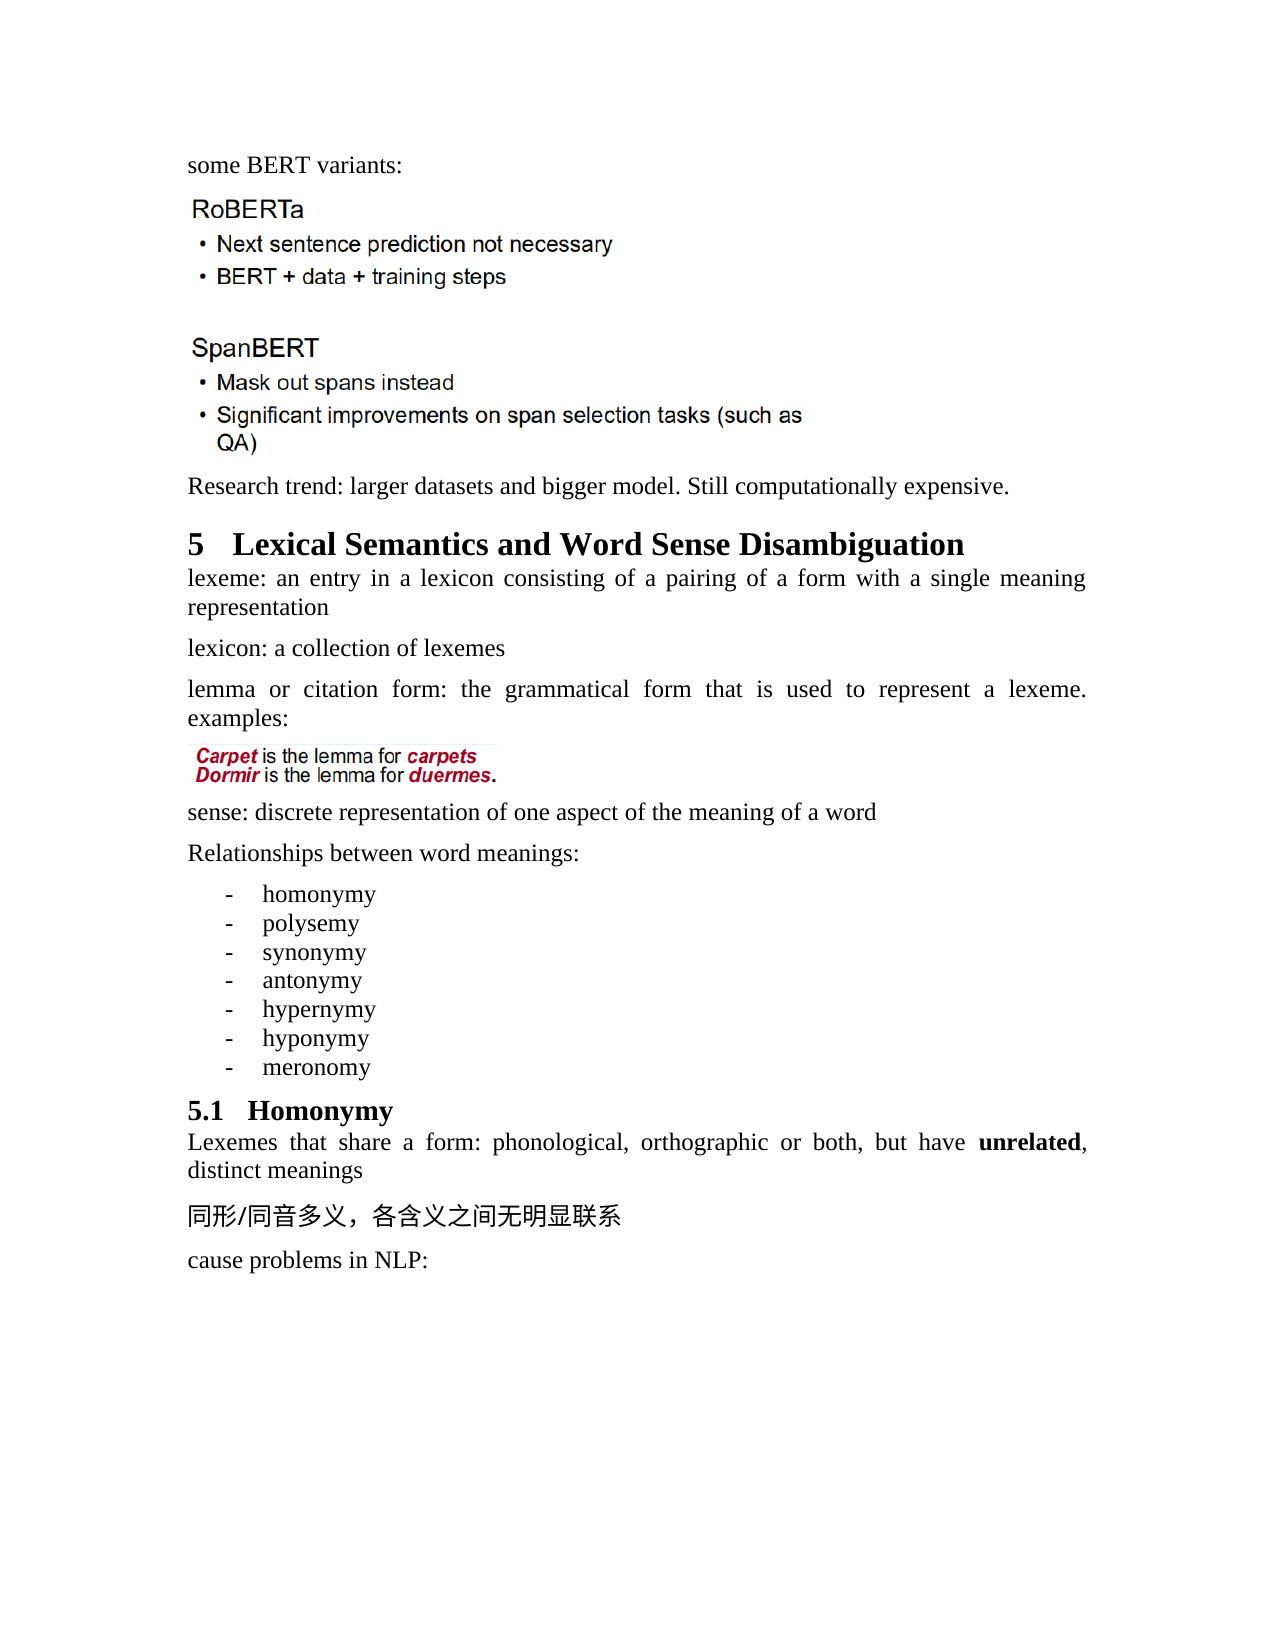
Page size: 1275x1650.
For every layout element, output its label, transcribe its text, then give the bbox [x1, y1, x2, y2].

text Relationships between word meanings: [187, 838, 1087, 867]
subtitle Homonymy [187, 1093, 1087, 1127]
list meronomy [225, 1052, 1087, 1081]
text sense: discrete representation of one aspect of the meaning of a word [187, 797, 1087, 826]
list hypernymy [225, 994, 1087, 1023]
text Research trend: larger datasets and bigger model. Still computationally expensive. [187, 471, 1087, 499]
text some BERT variants: [187, 150, 1087, 179]
text 同形/同音多义，各含义之间无明显联系 [187, 1197, 1087, 1233]
subtitle Lexical Semantics and Word Sense Disambiguation [187, 524, 1087, 563]
list homonymy [225, 879, 1087, 908]
list antonymy [225, 966, 1087, 994]
text lexicon: a collection of lexemes [187, 633, 1087, 662]
list synonymy [225, 937, 1087, 966]
picture [187, 191, 810, 459]
list polysemy [225, 908, 1087, 937]
text lexeme: an entry in a lexicon consisting of a pairing of a form with a single meaning representation [187, 563, 1087, 620]
list hyponymy [225, 1023, 1087, 1052]
text cause problems in NLP: [187, 1245, 1087, 1274]
text Lexemes that share a form: phonological, orthographic or both, but have unrelated, distinct meanings [187, 1127, 1087, 1184]
text lemma or citation form: the grammatical form that is used to represent a lexeme. examples: [187, 674, 1087, 732]
picture [187, 744, 497, 785]
